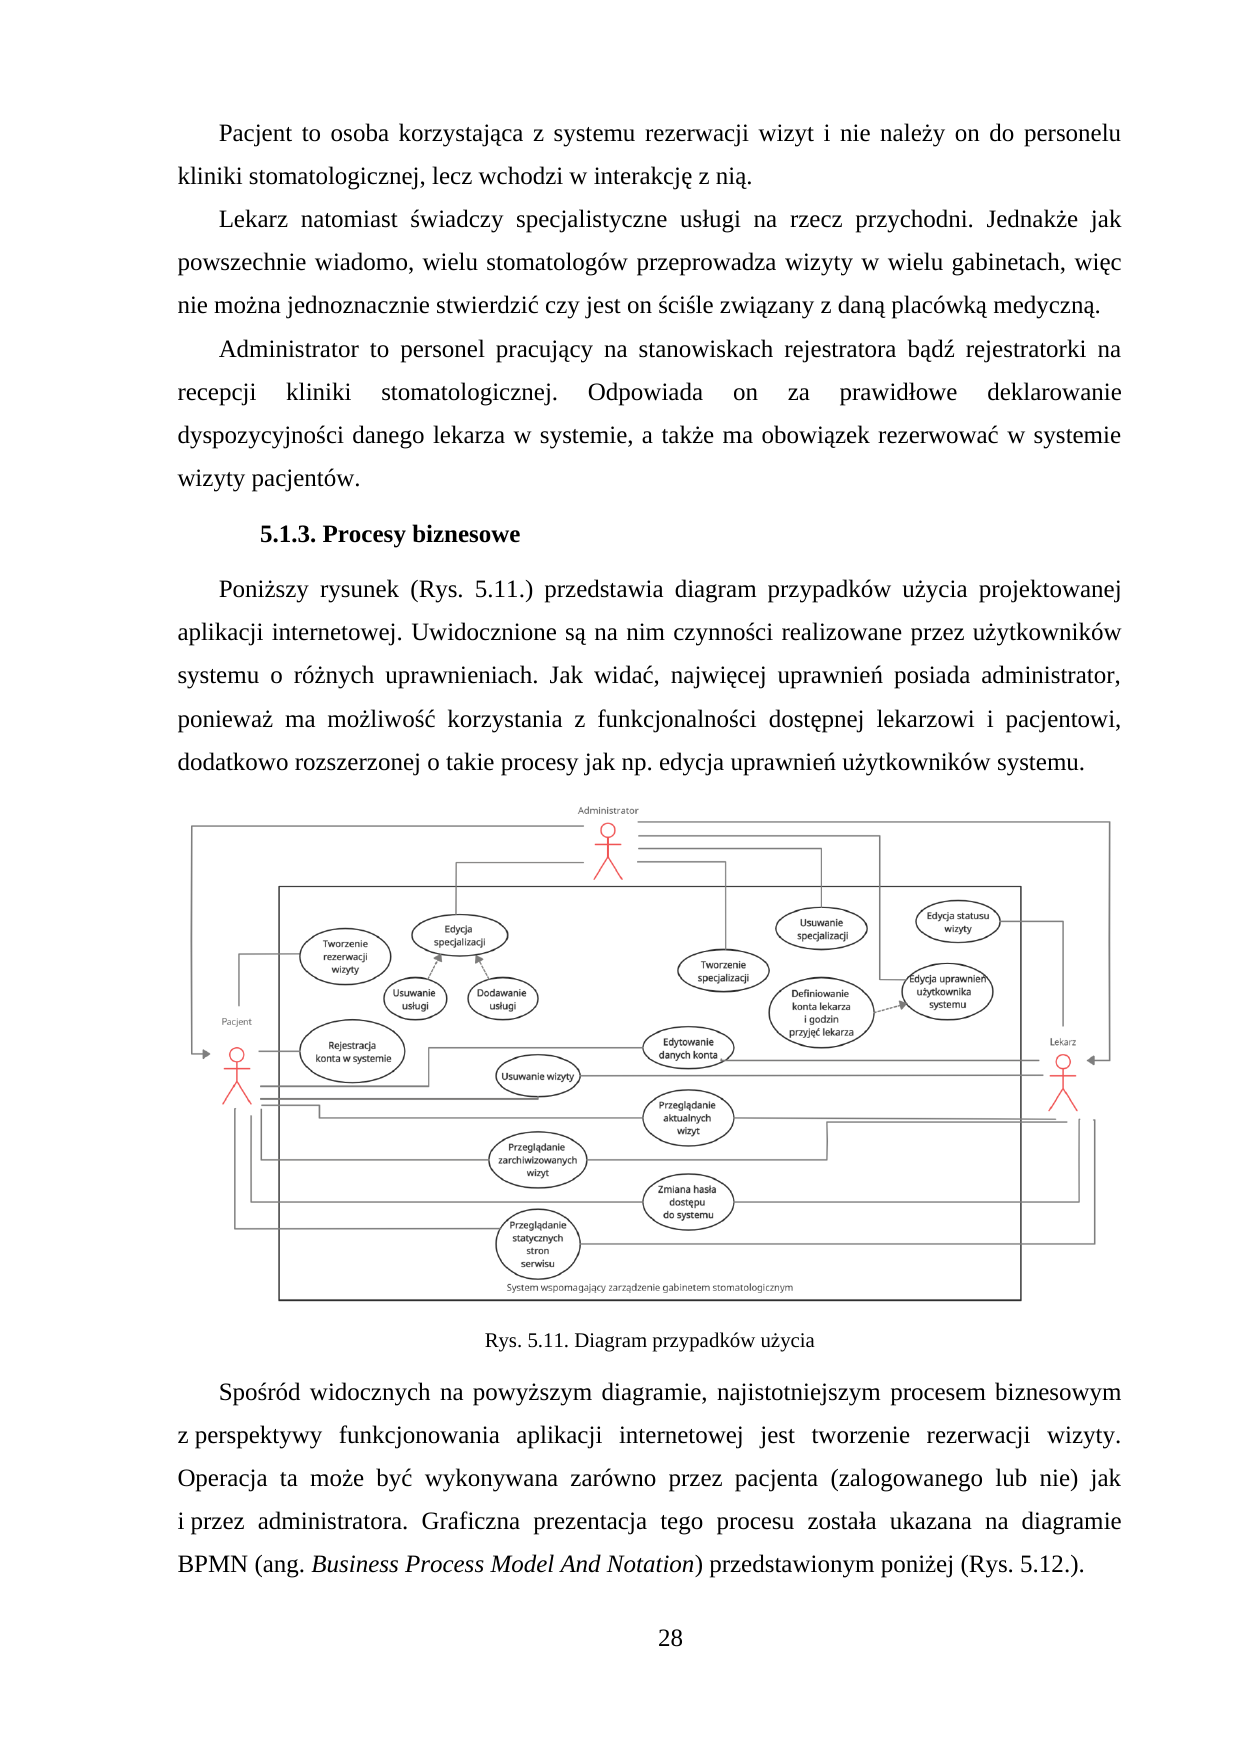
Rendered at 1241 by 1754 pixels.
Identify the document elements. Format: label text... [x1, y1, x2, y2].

subtitle Procesy biznesowe [177, 519, 1122, 547]
text Pacjent to osoba korzystająca z systemu rezerwacji wizyt i nie należy on do personelu kliniki stomatologicznej, lecz wchodzi w interakcję z nią. [177, 118, 1122, 190]
text Lekarz natomiast świadczy specjalistyczne usługi na rzecz przychodni. Jednakże jak powszechnie wiadomo, wielu stomatologów przeprowadza wizyty w wielu gabinetach, więc nie można jednoznacznie stwierdzić czy jest on ściśle związany z daną placówką medyczną. [177, 204, 1122, 319]
text Administrator to personel pracujący na stanowiskach rejestratora bądź rejestratorki na recepcji kliniki stomatologicznej. Odpowiada on za prawidłowe deklarowanie dyspozycyjności danego lekarza w systemie, a także ma obowiązek rezerwować w systemie wizyty pacjentów. [177, 334, 1122, 492]
picture [177, 790, 1123, 1314]
